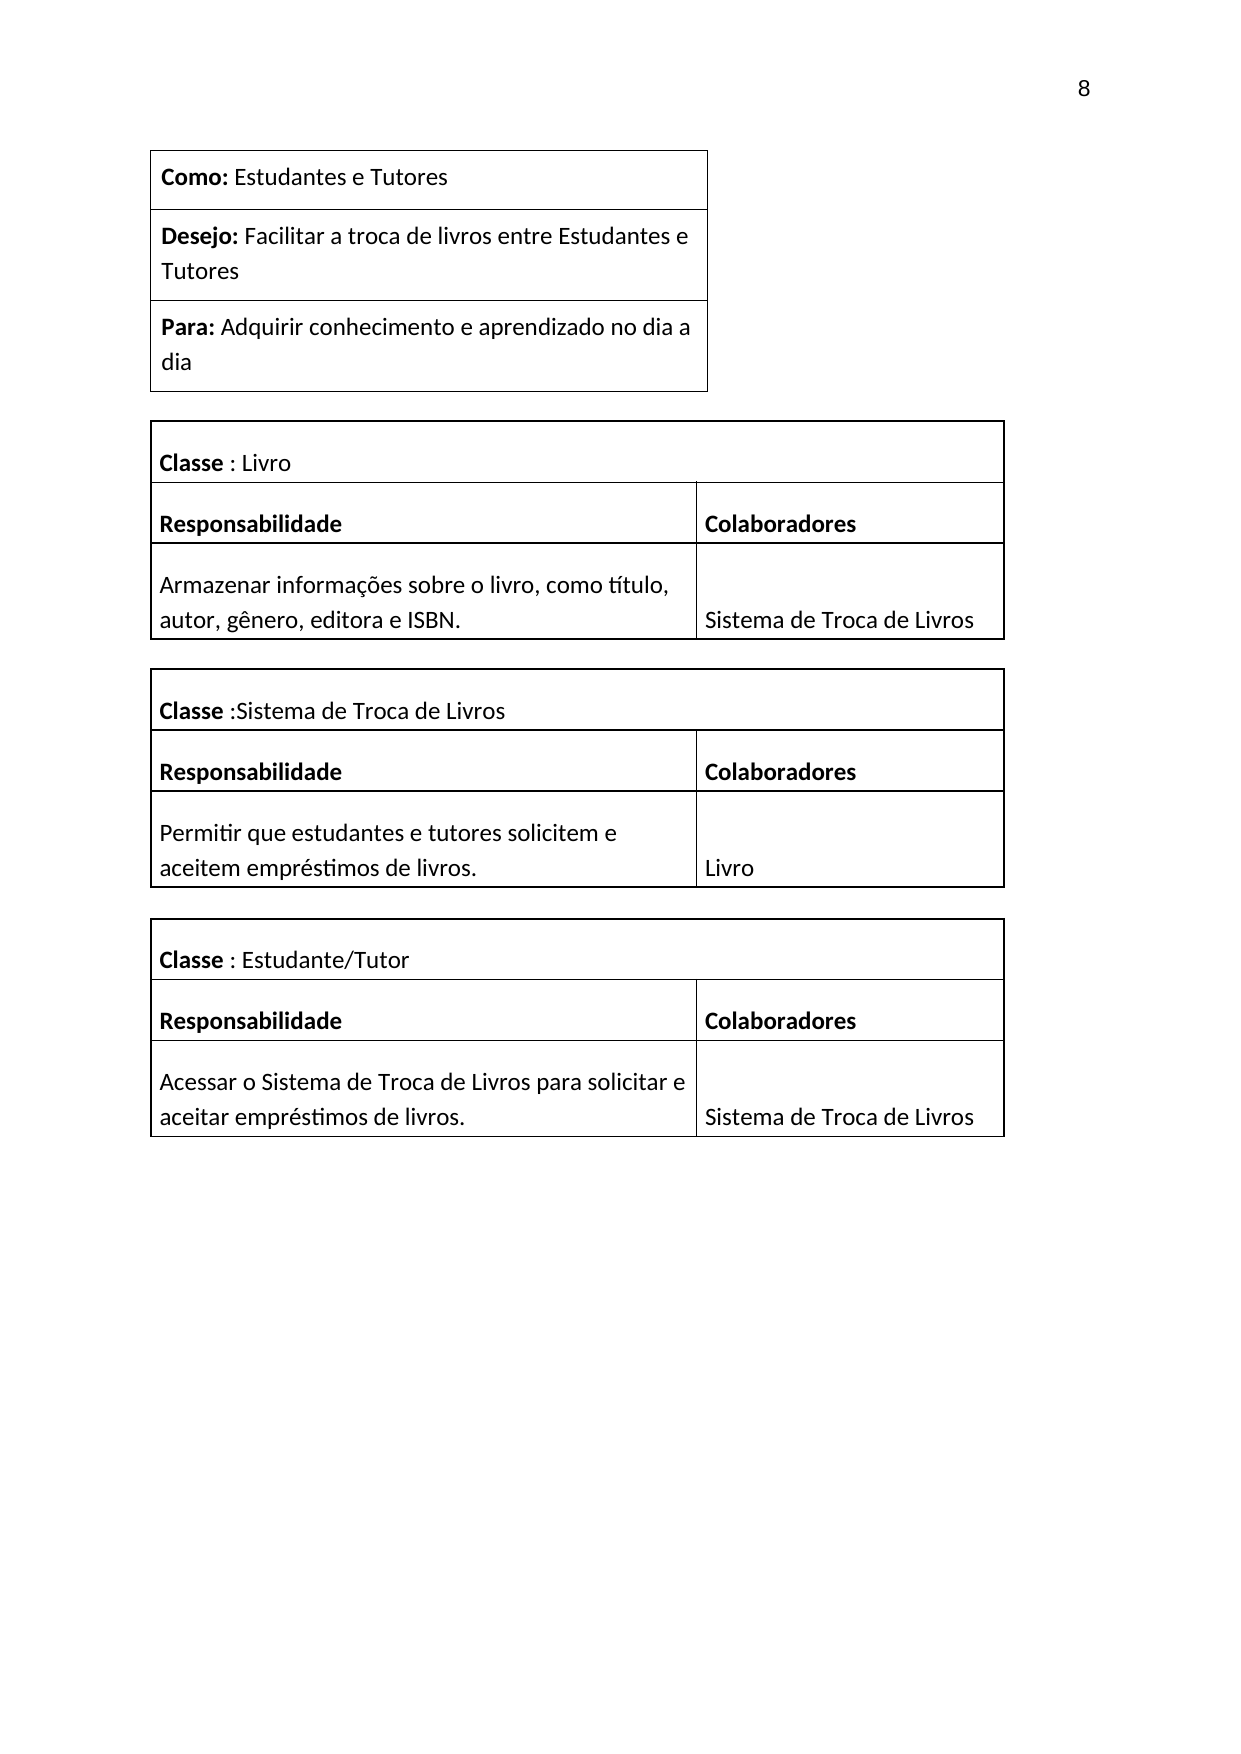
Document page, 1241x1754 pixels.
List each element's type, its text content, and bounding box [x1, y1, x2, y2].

table_cell Responsabilidade [152, 731, 696, 790]
table_cell Acessar o Sistema de Troca de Livros para solicitar e aceitar empréstimos de livros. [152, 1041, 696, 1136]
table_cell Permitir que estudantes e tutores solicitem e aceitem empréstimos de livros. [152, 792, 696, 886]
table_cell Sistema de Troca de Livros [697, 544, 1003, 638]
table_cell Sistema de Troca de Livros [697, 1041, 1003, 1136]
table_cell Livro [697, 792, 1003, 886]
table_header Classe : Livro [152, 422, 1003, 481]
table_header Como: Estudantes e Tutores [151, 151, 707, 208]
table_header Classe :Sistema de Troca de Livros [152, 670, 1003, 729]
table_cell Responsabilidade [152, 980, 696, 1040]
table_cell Colaboradores [697, 483, 1003, 542]
table_cell Para: Adquirir conhecimento e aprendizado no dia a dia [151, 301, 707, 391]
table_cell Responsabilidade [152, 483, 696, 542]
table_cell Colaboradores [697, 980, 1003, 1040]
table_cell Colaboradores [697, 731, 1003, 790]
table_header Classe : Estudante/Tutor [152, 920, 1003, 979]
table_cell Desejo: Facilitar a troca de livros entre Estudantes e Tutores [151, 210, 707, 300]
table_cell Armazenar informações sobre o livro, como título, autor, gênero, editora e ISBN. [152, 544, 696, 638]
